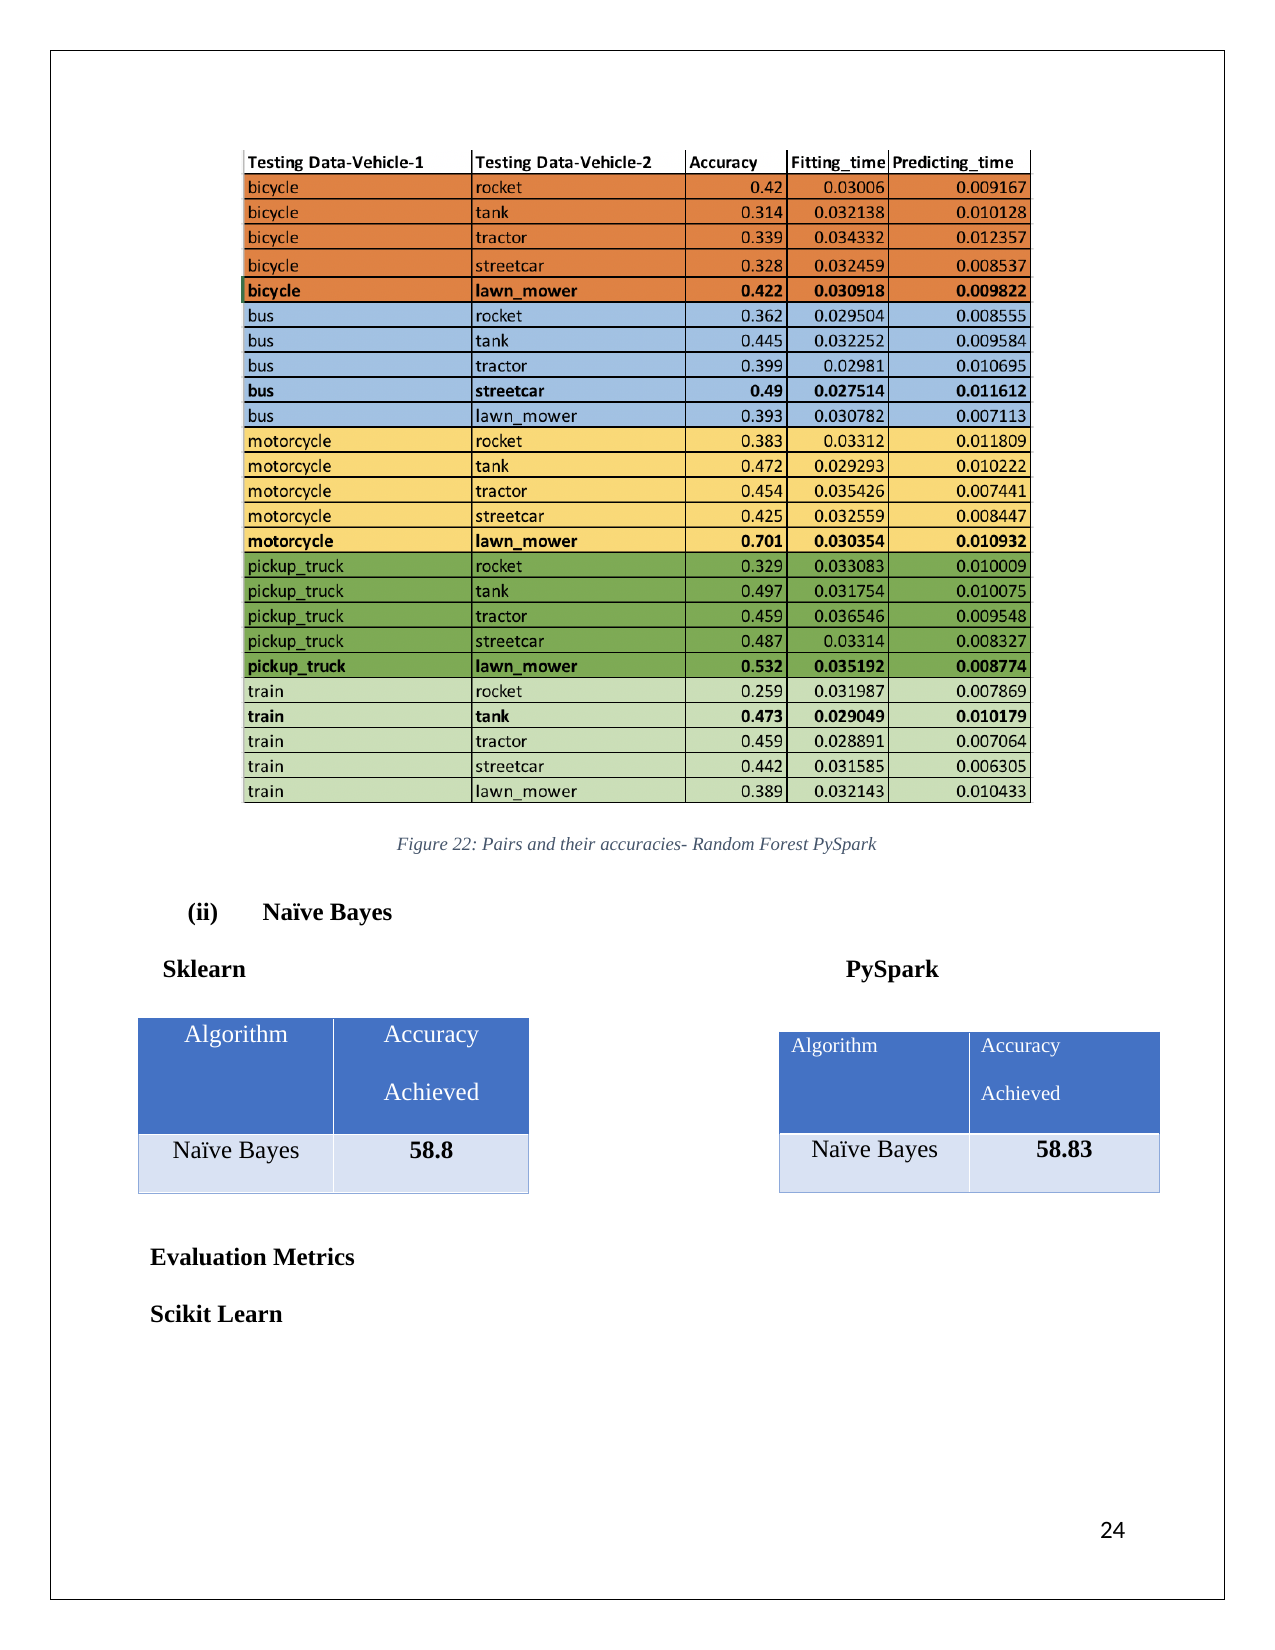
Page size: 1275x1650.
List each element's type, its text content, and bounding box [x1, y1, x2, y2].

table_cell Naïve Bayes [139, 1135, 333, 1192]
table_header Algorithm [780, 1033, 969, 1133]
table_header Accuracy Achieved [334, 1019, 528, 1134]
text Scikit Learn [150, 1299, 1125, 1328]
table_cell 58.8 [334, 1135, 528, 1192]
list Naïve Bayes [187, 897, 1125, 925]
table_cell 58.83 [970, 1135, 1159, 1192]
table_header Algorithm [139, 1019, 333, 1134]
text Evaluation Metrics [150, 1242, 1125, 1270]
table_cell Naïve Bayes [780, 1135, 969, 1192]
text Figure 22: Pairs and their accuracies- Random Forest PySpark [150, 833, 1125, 854]
table_header Accuracy Achieved [970, 1033, 1159, 1133]
text Sklearn PySpark [150, 954, 1125, 983]
picture [241, 150, 1034, 803]
